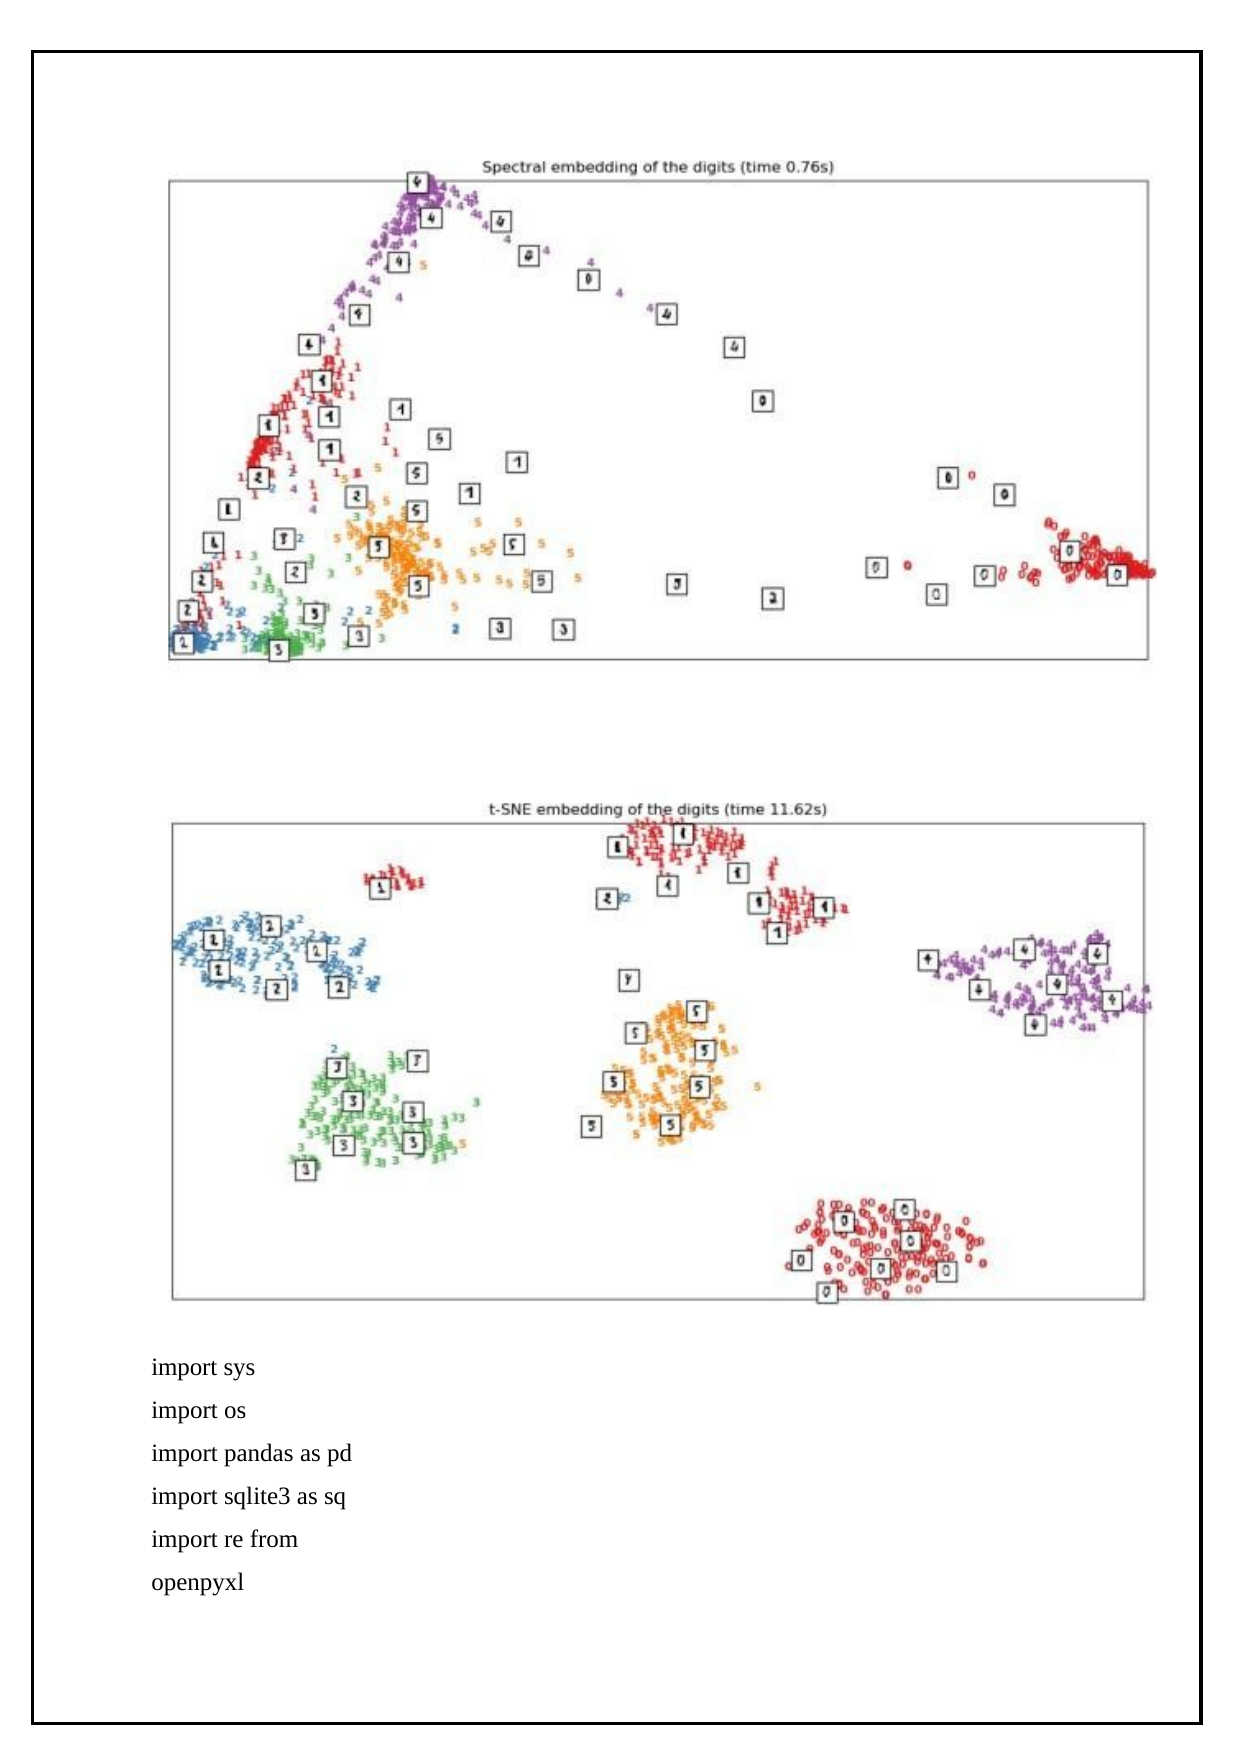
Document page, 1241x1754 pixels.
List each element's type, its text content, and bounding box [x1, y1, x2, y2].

text import sys import os [151, 1352, 257, 1423]
picture [167, 160, 1158, 1306]
text import pandas as pd import sqlite3 as sq import re from openpyxl [151, 1438, 396, 1596]
